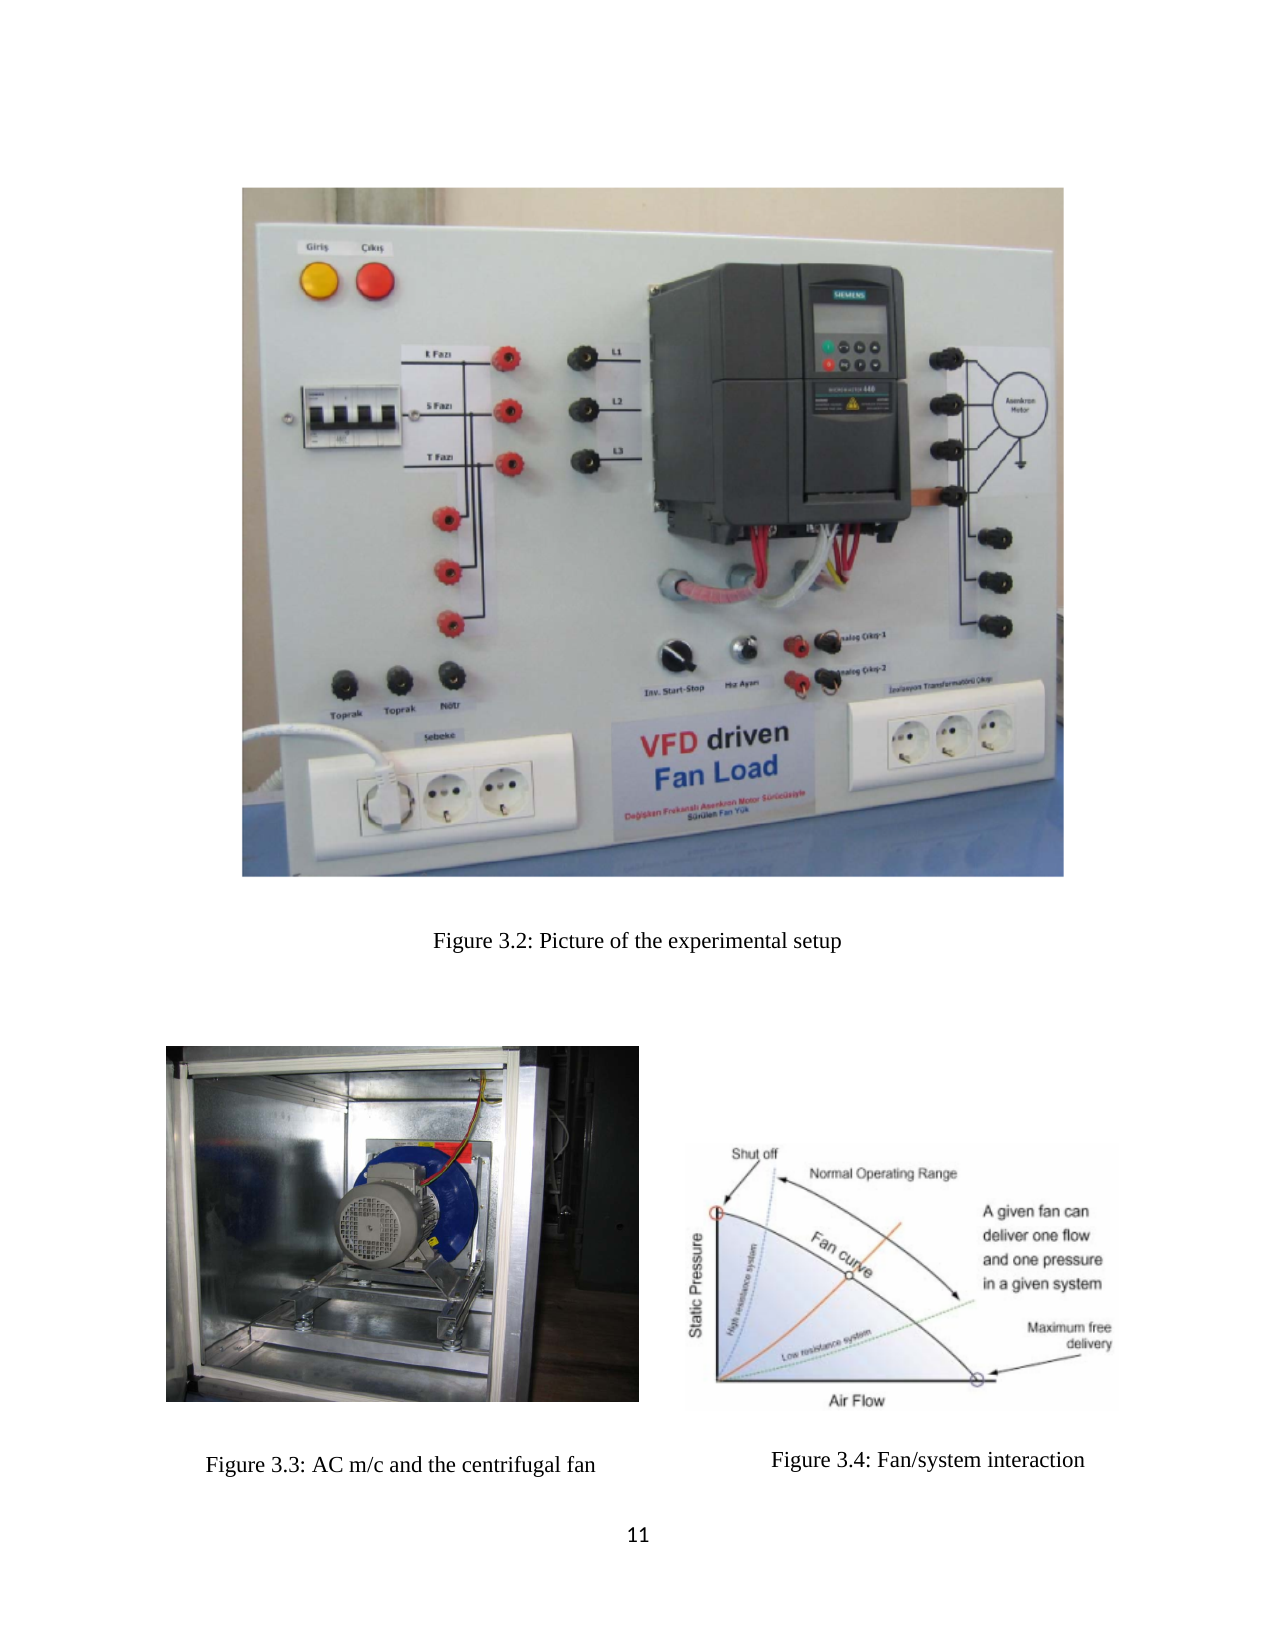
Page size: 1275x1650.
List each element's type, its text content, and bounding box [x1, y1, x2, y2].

text Figure 3.2: Picture of the experimental setup [148, 927, 1127, 954]
picture [149, 1031, 647, 1411]
picture [684, 1120, 1127, 1411]
picture [218, 150, 1064, 900]
